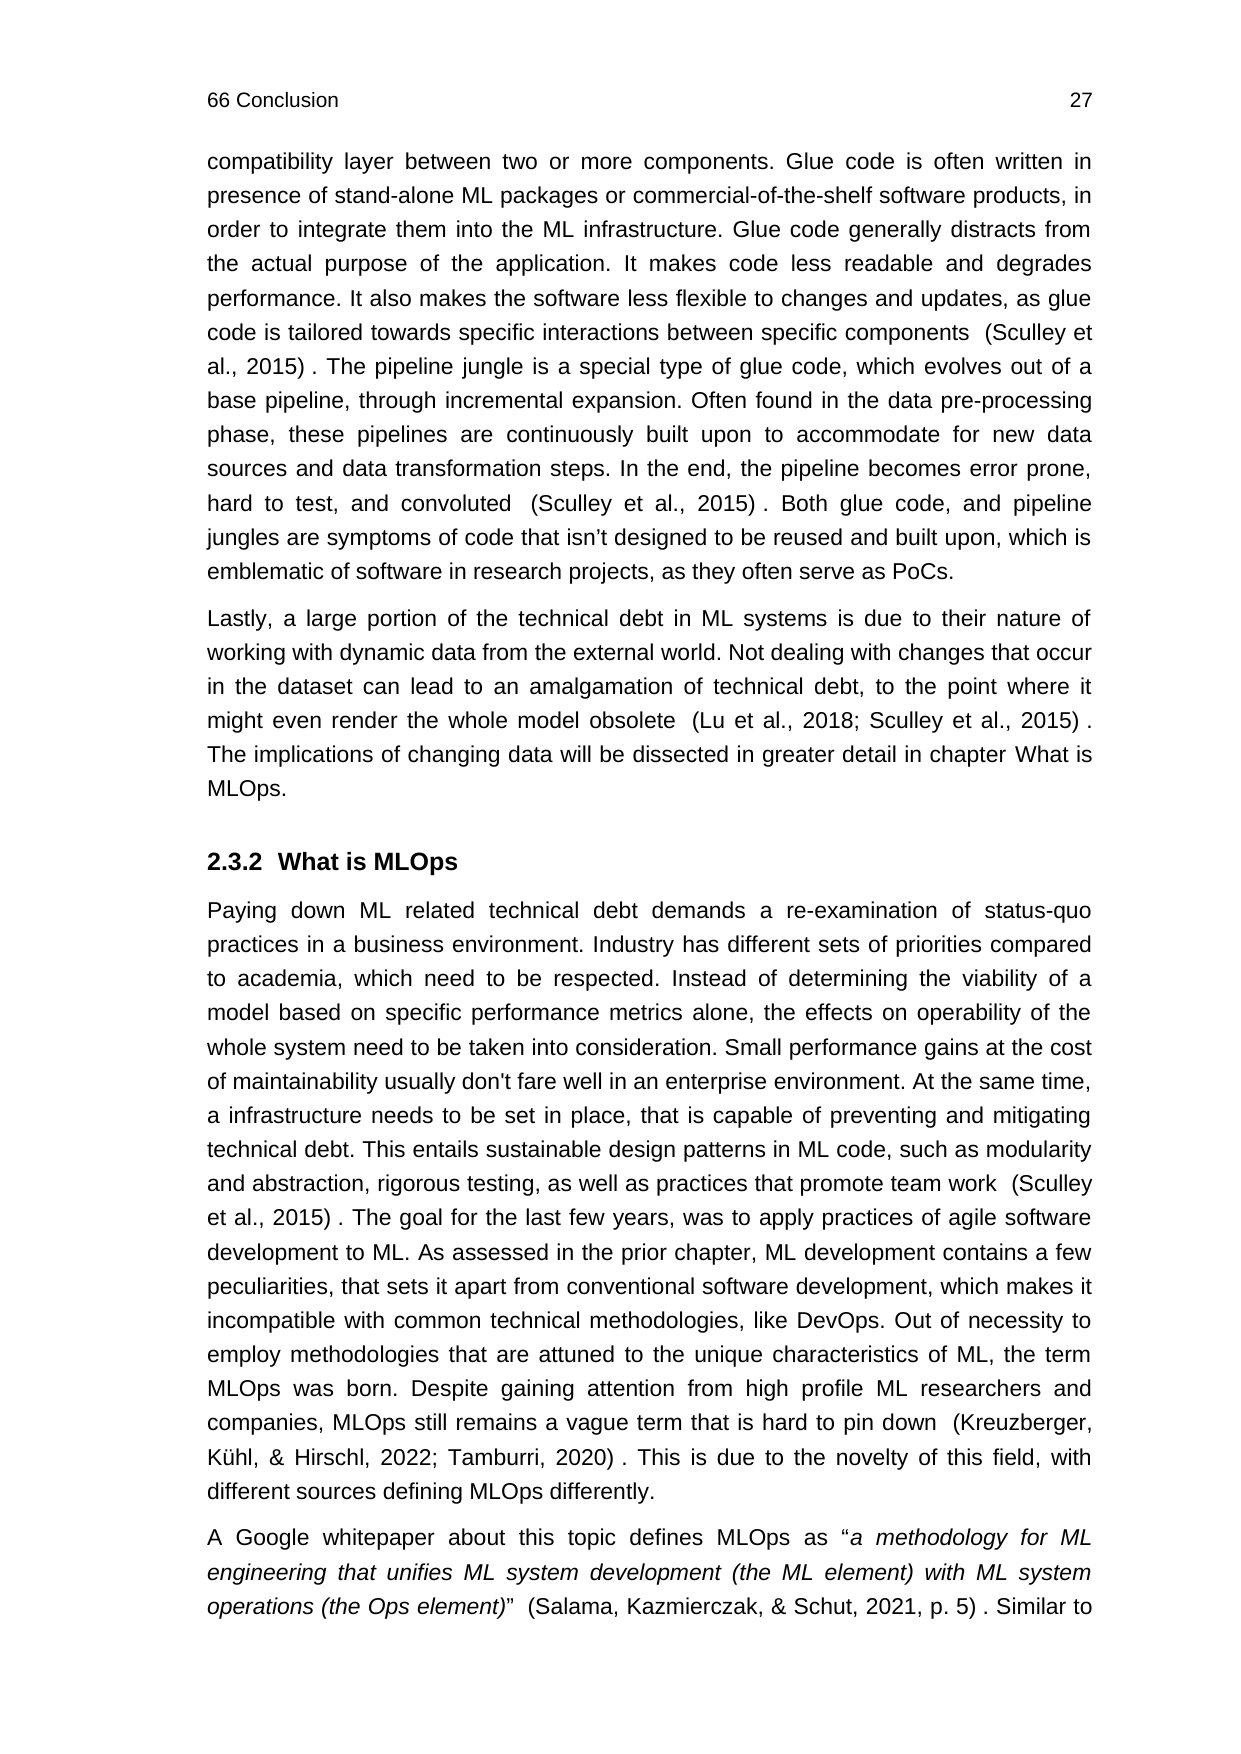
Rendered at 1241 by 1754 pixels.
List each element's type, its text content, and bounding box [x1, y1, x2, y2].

text Paying down ML related technical debt demands a re-examination of status-quo practices in a business environment. Industry has different sets of priorities compared to academia, which need to be respected. Instead of determining the viability of a model based on specific performance metrics alone, the effects on operability of the whole system need to be taken into consideration. Small performance gains at the cost of maintainability usually don't fare well in an enterprise environment. At the same time, a infrastructure needs to be set in place, that is capable of preventing and mitigating technical debt. This entails sustainable design patterns in ML code, such as modularity and abstraction, rigorous testing, as well as practices that promote team work . The goal for the last few years, was to apply practices of agile software development to ML. As assessed in the prior chapter, ML development contains a few peculiarities, that sets it apart from conventional software development, which makes it incompatible with common technical methodologies, like DevOps. Out of necessity to employ methodologies that are attuned to the unique characteristics of ML, the term MLOps was born. Despite gaining attention from high profile ML researchers and companies, MLOps still remains a vague term that is hard to pin down . This is due to the novelty of this field, with different sources defining MLOps differently. [207, 897, 1092, 1504]
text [207, 1524, 1092, 1619]
subtitle What is MLOps [207, 847, 1092, 876]
text Lastly, a large portion of the technical debt in ML systems is due to their nature of working with dynamic data from the external world. Not dealing with changes that occur in the dataset can lead to an amalgamation of technical debt, to the point where it might even render the whole model obsolete . The implications of changing data will be dissected in greater detail in chapter Concept Drift. [207, 604, 1092, 802]
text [207, 148, 1092, 584]
